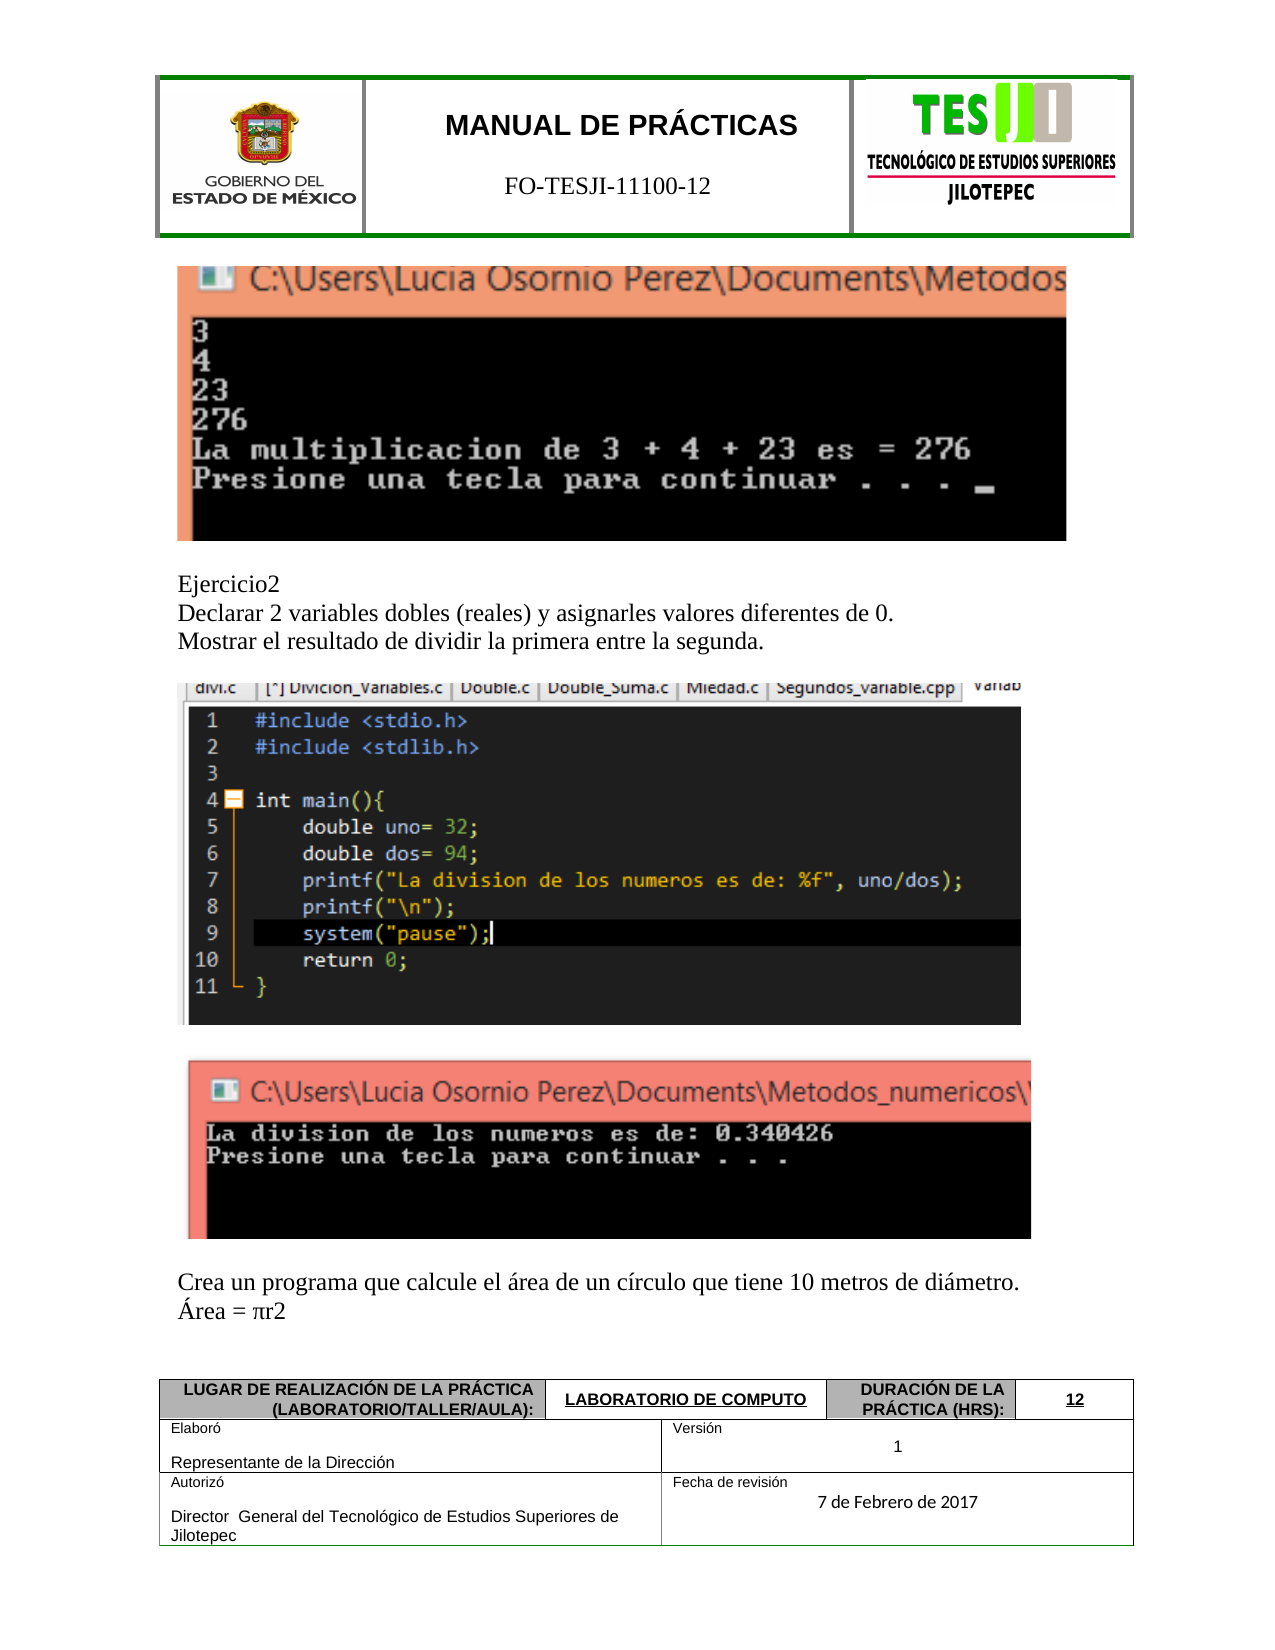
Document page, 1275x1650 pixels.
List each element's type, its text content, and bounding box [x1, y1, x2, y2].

picture [177, 683, 1021, 1025]
picture [865, 79, 1118, 206]
picture [161, 92, 360, 213]
picture [177, 1053, 1032, 1239]
picture [177, 266, 1067, 541]
text Declarar 2 variables dobles (reales) y asignarles valores diferentes de 0. [177, 598, 1098, 626]
text Área = πr2 [177, 1296, 1098, 1325]
text Ejercicio2  [177, 569, 1098, 598]
text Mostrar el resultado de dividir la primera entre la segunda. [177, 626, 1098, 655]
text Crea un programa que calcule el área de un círculo que tiene 10 metros de diámetro. [177, 1267, 1098, 1296]
